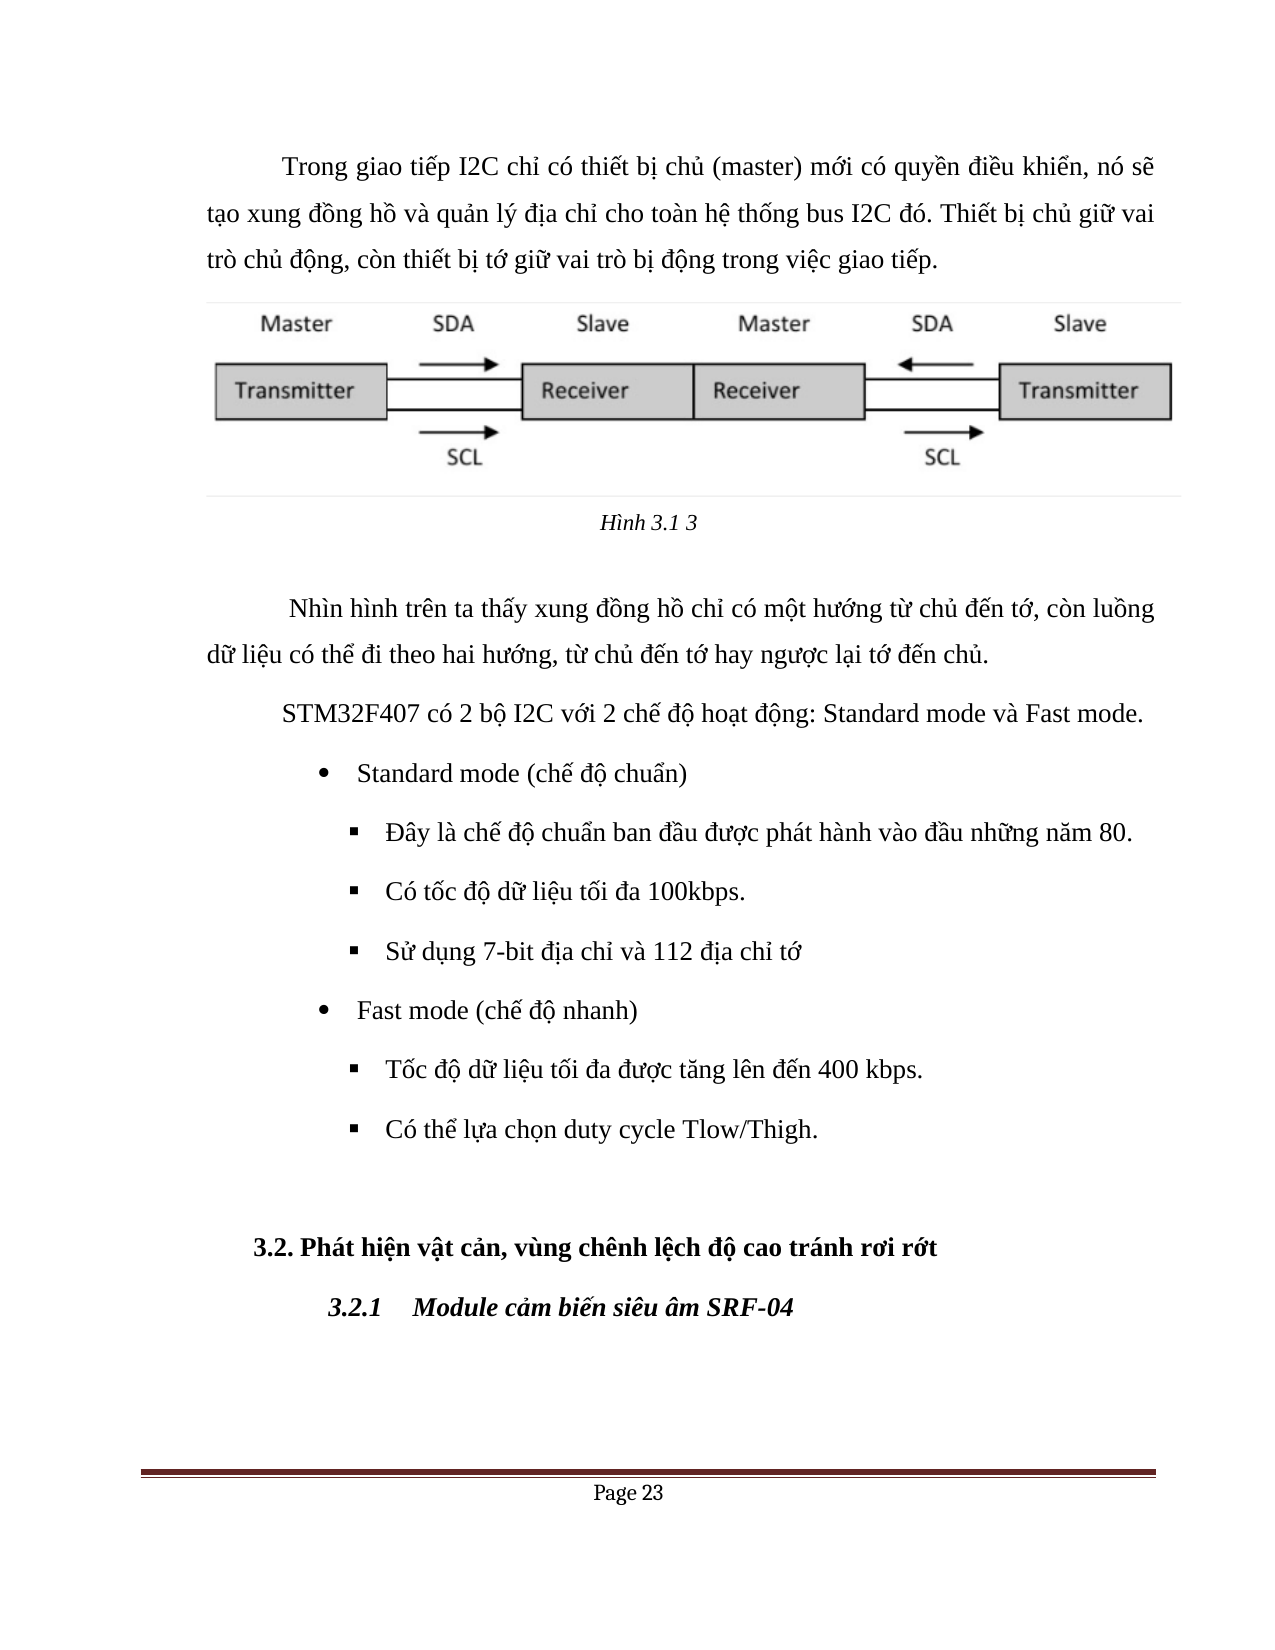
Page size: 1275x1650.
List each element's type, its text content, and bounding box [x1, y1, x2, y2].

text Trong giao tiếp I2C chỉ có thiết bị chủ (master) mới có quyền điều khiển, nó sẽ tạo xung đồng hồ và quản lý địa chỉ cho toàn hệ thống bus I2C đó. Thiết bị chủ giữ vai trò chủ động, còn thiết bị tớ giữ vai trò bị động trong việc giao tiếp. [207, 150, 1156, 274]
text Nhìn hình trên ta thấy xung đồng hồ chỉ có một hướng từ chủ đến tớ, còn luồng dữ liệu có thể đi theo hai hướng, từ chủ đến tớ hay ngược lại tớ đến chủ. [207, 592, 1156, 669]
text Hình 3.1 3 [141, 509, 1156, 536]
subtitle Module cảm biến siêu âm SRF-04 [328, 1291, 1156, 1322]
list Tốc độ dữ liệu tối đa được tăng lên đến 400 kbps. [348, 1053, 1156, 1085]
list Có tốc độ dữ liệu tối đa 100kbps. [348, 875, 1156, 907]
list Sử dụng 7-bit địa chỉ và 112 địa chỉ tớ [348, 935, 1156, 966]
picture [206, 302, 1182, 497]
list Có thể lựa chọn duty cycle Tlow/Thigh. [348, 1113, 1156, 1144]
subtitle Phát hiện vật cản, vùng chênh lệch độ cao tránh rơi rớt [253, 1231, 1156, 1263]
text STM32F407 có 2 bộ I2C với 2 chế độ hoạt động: Standard mode và Fast mode. [207, 697, 1156, 729]
list Fast mode (chế độ nhanh) [319, 994, 1156, 1025]
list Standard mode (chế độ chuẩn) [319, 757, 1156, 788]
list Đây là chế độ chuẩn ban đầu được phát hành vào đầu những năm 80. [348, 816, 1156, 847]
